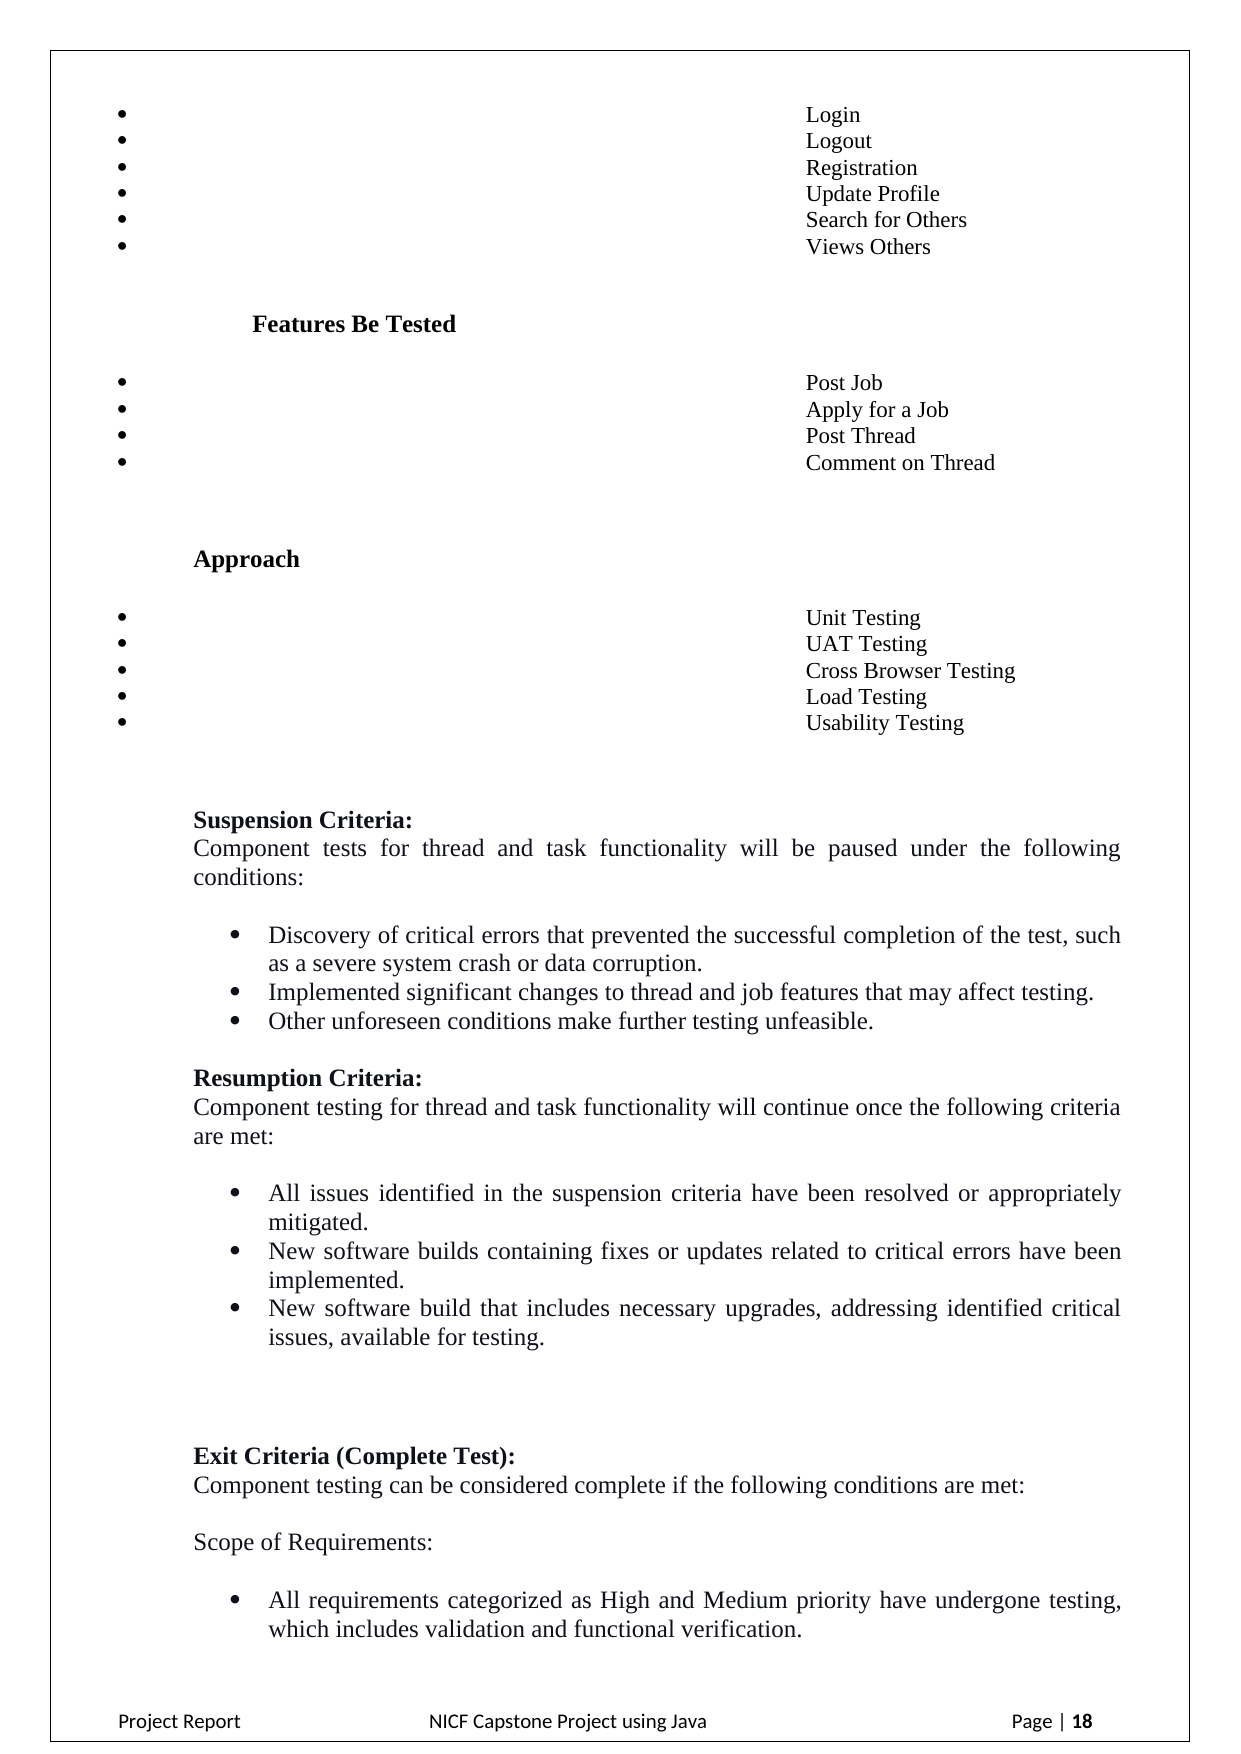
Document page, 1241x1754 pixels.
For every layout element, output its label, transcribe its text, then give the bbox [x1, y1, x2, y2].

list Search for Others [118, 207, 1122, 233]
text Exit Criteria (Complete Test): [193, 1441, 1122, 1470]
text Scope of Requirements: [193, 1527, 1122, 1556]
list UAT Testing [118, 630, 1063, 657]
list Comment on Thread [118, 448, 1122, 475]
list Update Profile [118, 180, 1122, 207]
list New software builds containing fixes or updates related to critical errors have been implemented. [231, 1236, 1122, 1293]
text Suspension Criteria: [193, 805, 1122, 833]
list Other unforeseen conditions make further testing unfeasible. [231, 1006, 1122, 1035]
list All issues identified in the suspension criteria have been resolved or appropriately mitigated. [231, 1178, 1122, 1236]
list Unit Testing [118, 604, 1063, 630]
list All requirements categorized as High and Medium priority have undergone testing, which includes validation and functional verification. [231, 1585, 1122, 1642]
list Login [118, 101, 1122, 127]
text Component tests for thread and task functionality will be paused under the following conditions: [193, 833, 1122, 891]
text Component testing for thread and task functionality will continue once the following criteria are met: [193, 1092, 1122, 1150]
list Post Thread [118, 422, 1122, 448]
text Features Be Tested [177, 309, 1122, 338]
list Registration [118, 154, 1122, 180]
text Approach [118, 544, 1122, 573]
list Discovery of critical errors that prevented the successful completion of the test, such as a severe system crash or data corruption. [231, 920, 1122, 977]
list Load Testing [118, 683, 1063, 709]
list Apply for a Job [118, 396, 1122, 422]
list New software build that includes necessary upgrades, addressing identified critical issues, available for testing. [231, 1293, 1122, 1351]
list Post Job [118, 369, 1122, 396]
text Resumption Criteria: [193, 1063, 1122, 1092]
list Implemented significant changes to thread and job features that may affect testing. [231, 977, 1122, 1006]
list Usability Testing [118, 709, 1063, 736]
list Cross Browser Testing [118, 657, 1063, 683]
text Component testing can be considered complete if the following conditions are met: [193, 1470, 1122, 1499]
list Logout [118, 127, 1122, 154]
list Views Others [118, 233, 1122, 259]
